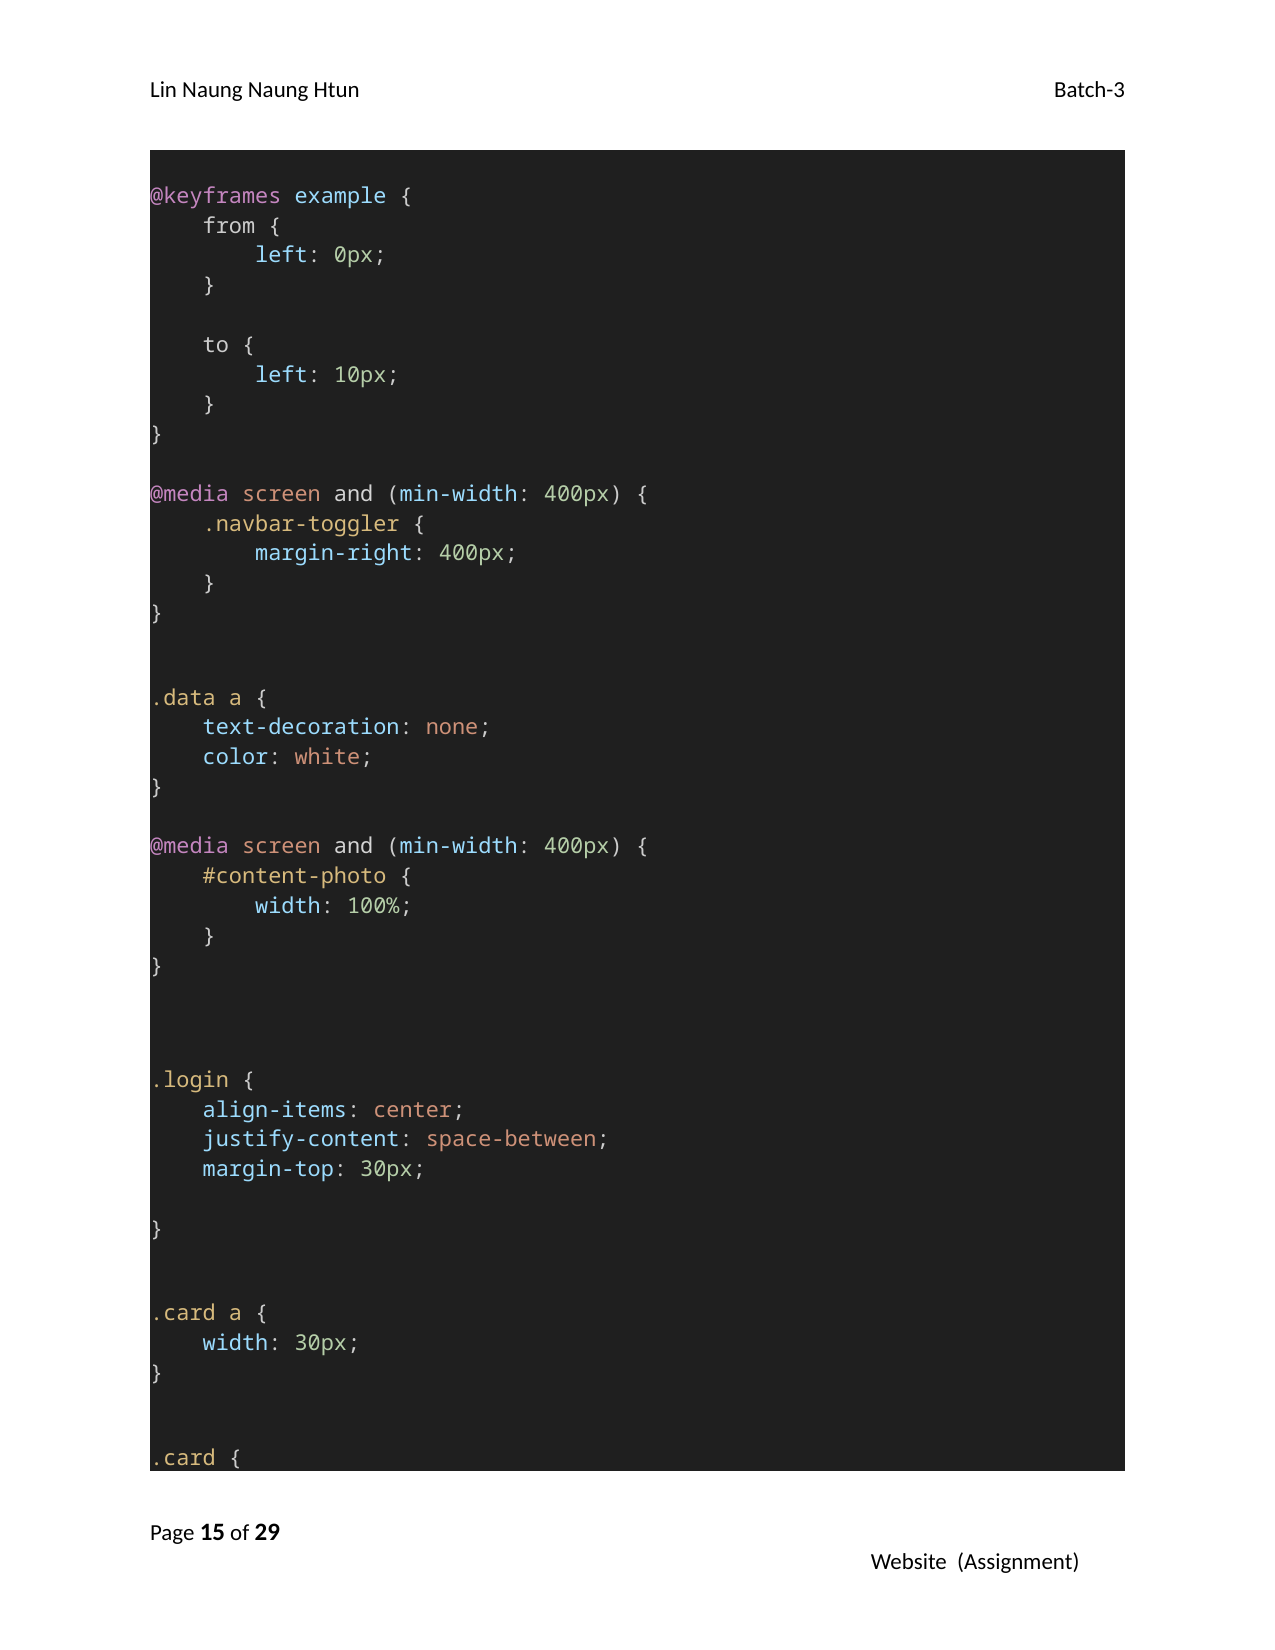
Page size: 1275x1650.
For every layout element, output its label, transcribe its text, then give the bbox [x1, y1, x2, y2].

text } [150, 1357, 1125, 1387]
text left: 0px; [150, 239, 1125, 269]
text to { [150, 329, 1125, 358]
text #content-photo { [150, 860, 1125, 890]
text color: white; [150, 741, 1125, 771]
text .navbar-toggler { [150, 507, 1125, 537]
text .card a { [150, 1297, 1125, 1327]
text margin-top: 30px; [150, 1153, 1125, 1183]
text } [150, 949, 1125, 979]
text justify-content: space-between; [150, 1123, 1125, 1153]
text @media screen and (min-width: 400px) { [150, 830, 1125, 860]
text } [150, 388, 1125, 418]
text from { [150, 209, 1125, 239]
text margin-right: 400px; [150, 537, 1125, 567]
text } [150, 771, 1125, 801]
text } [150, 269, 1125, 299]
text .card { [150, 1442, 1125, 1471]
text width: 100%; [150, 890, 1125, 920]
text .data a { [150, 681, 1125, 711]
text } [150, 1213, 1125, 1243]
text } [150, 920, 1125, 949]
text @media screen and (min-width: 400px) { [150, 478, 1125, 507]
text align-items: center; [150, 1094, 1125, 1123]
text width: 30px; [150, 1327, 1125, 1357]
text .login { [150, 1064, 1125, 1094]
text left: 10px; [150, 358, 1125, 388]
text } [150, 567, 1125, 597]
text text-decoration: none; [150, 711, 1125, 741]
text @keyframes example { [150, 180, 1125, 209]
text } [150, 418, 1125, 448]
text } [150, 597, 1125, 627]
